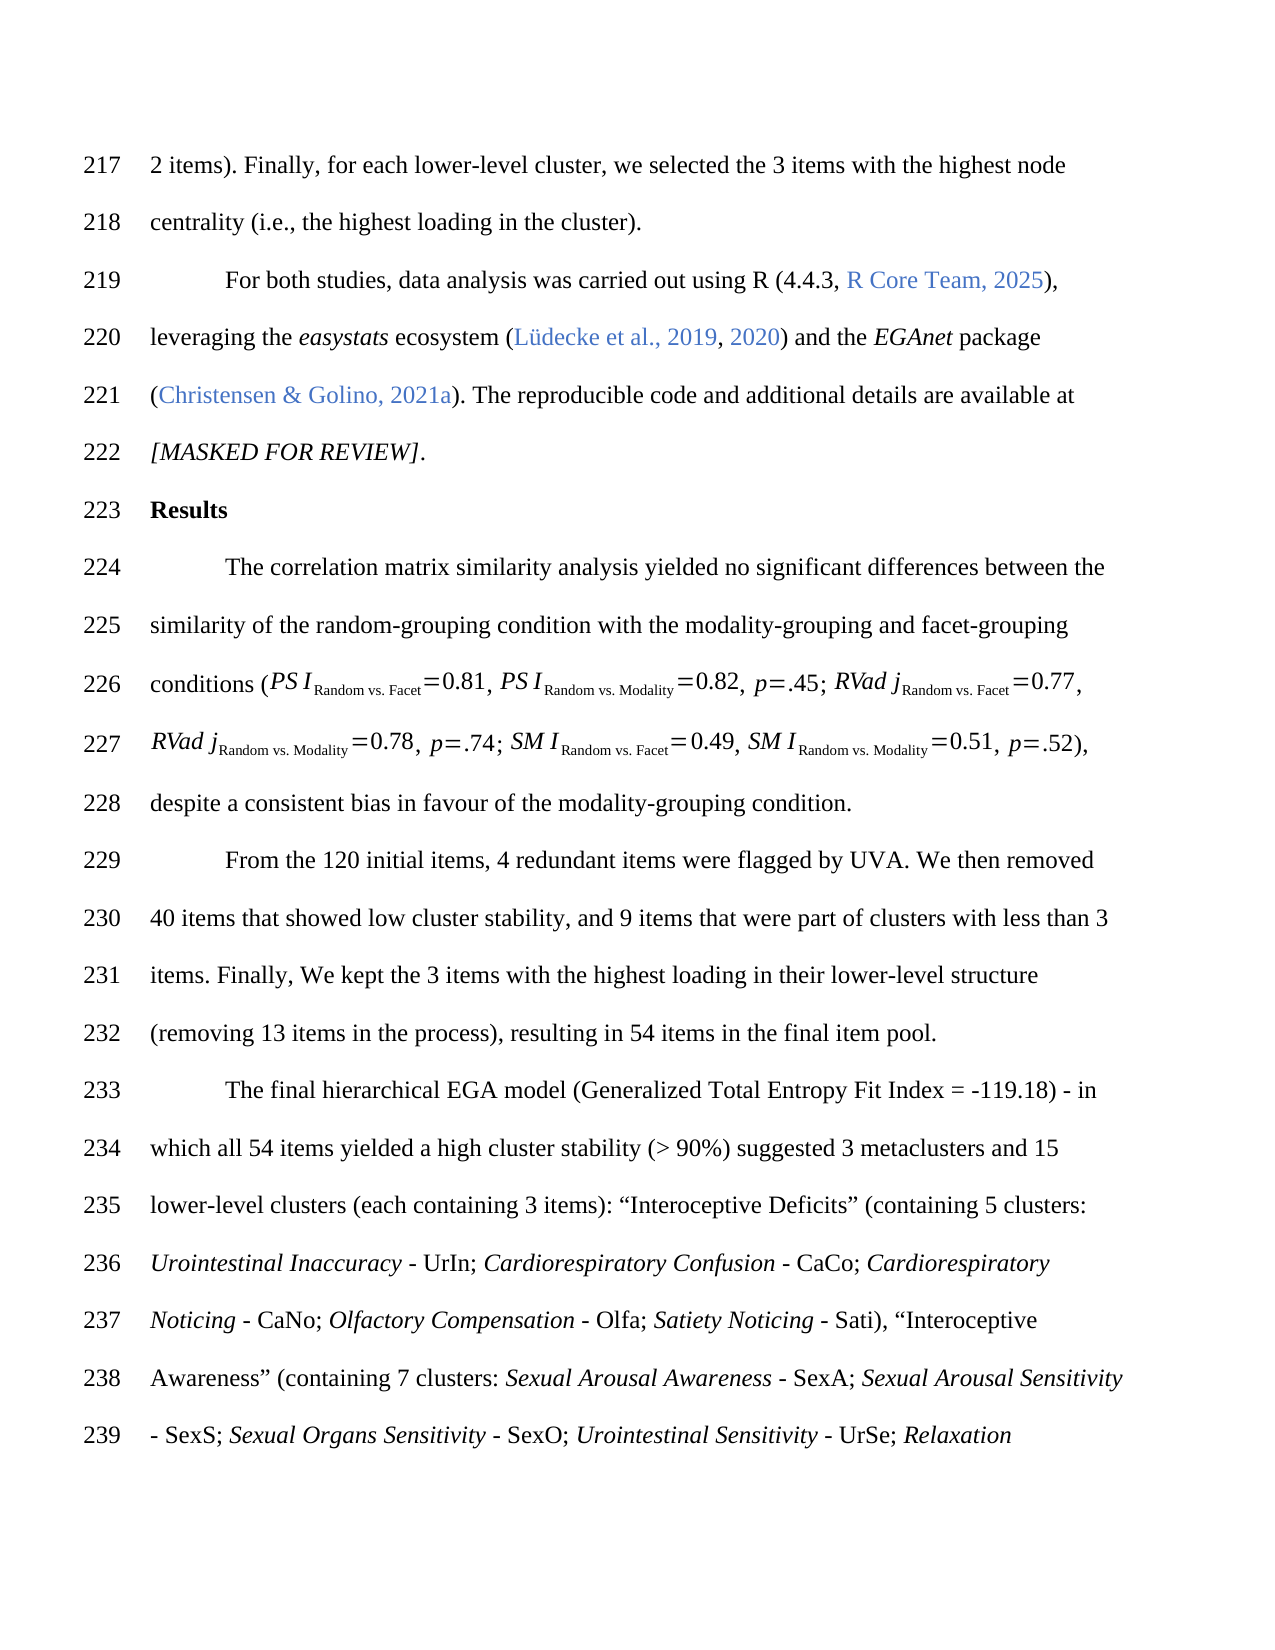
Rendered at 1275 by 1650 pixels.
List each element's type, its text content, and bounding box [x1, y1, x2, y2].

text The correlation matrix similarity analysis yielded no significant differences between the similarity of the random-grouping condition with the modality-grouping and facet-grouping conditions (, , ; , , ; , , ), despite a consistent bias in favour of the modality-grouping condition. [150, 552, 1125, 816]
text From the 120 initial items, 4 redundant items were flagged by UVA. We then removed 40 items that showed low cluster stability, and 9 items that were part of clusters with less than 3 items. Finally, We kept the 3 items with the highest loading in their lower-level structure (removing 13 items in the process), resulting in 54 items in the final item pool. [150, 845, 1125, 1046]
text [150, 1075, 1125, 1449]
text For both studies, data analysis was carried out using R (4.4.3, R Core Team, 2025), leveraging the easystats ecosystem (Lüdecke et al., 2019, 2020) and the EGAnet package (Christensen & Golino, 2021a). The reproducible code and additional details are available at [MASKED FOR REVIEW]. [150, 265, 1125, 466]
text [150, 150, 1125, 236]
subtitle Results [150, 495, 1125, 524]
